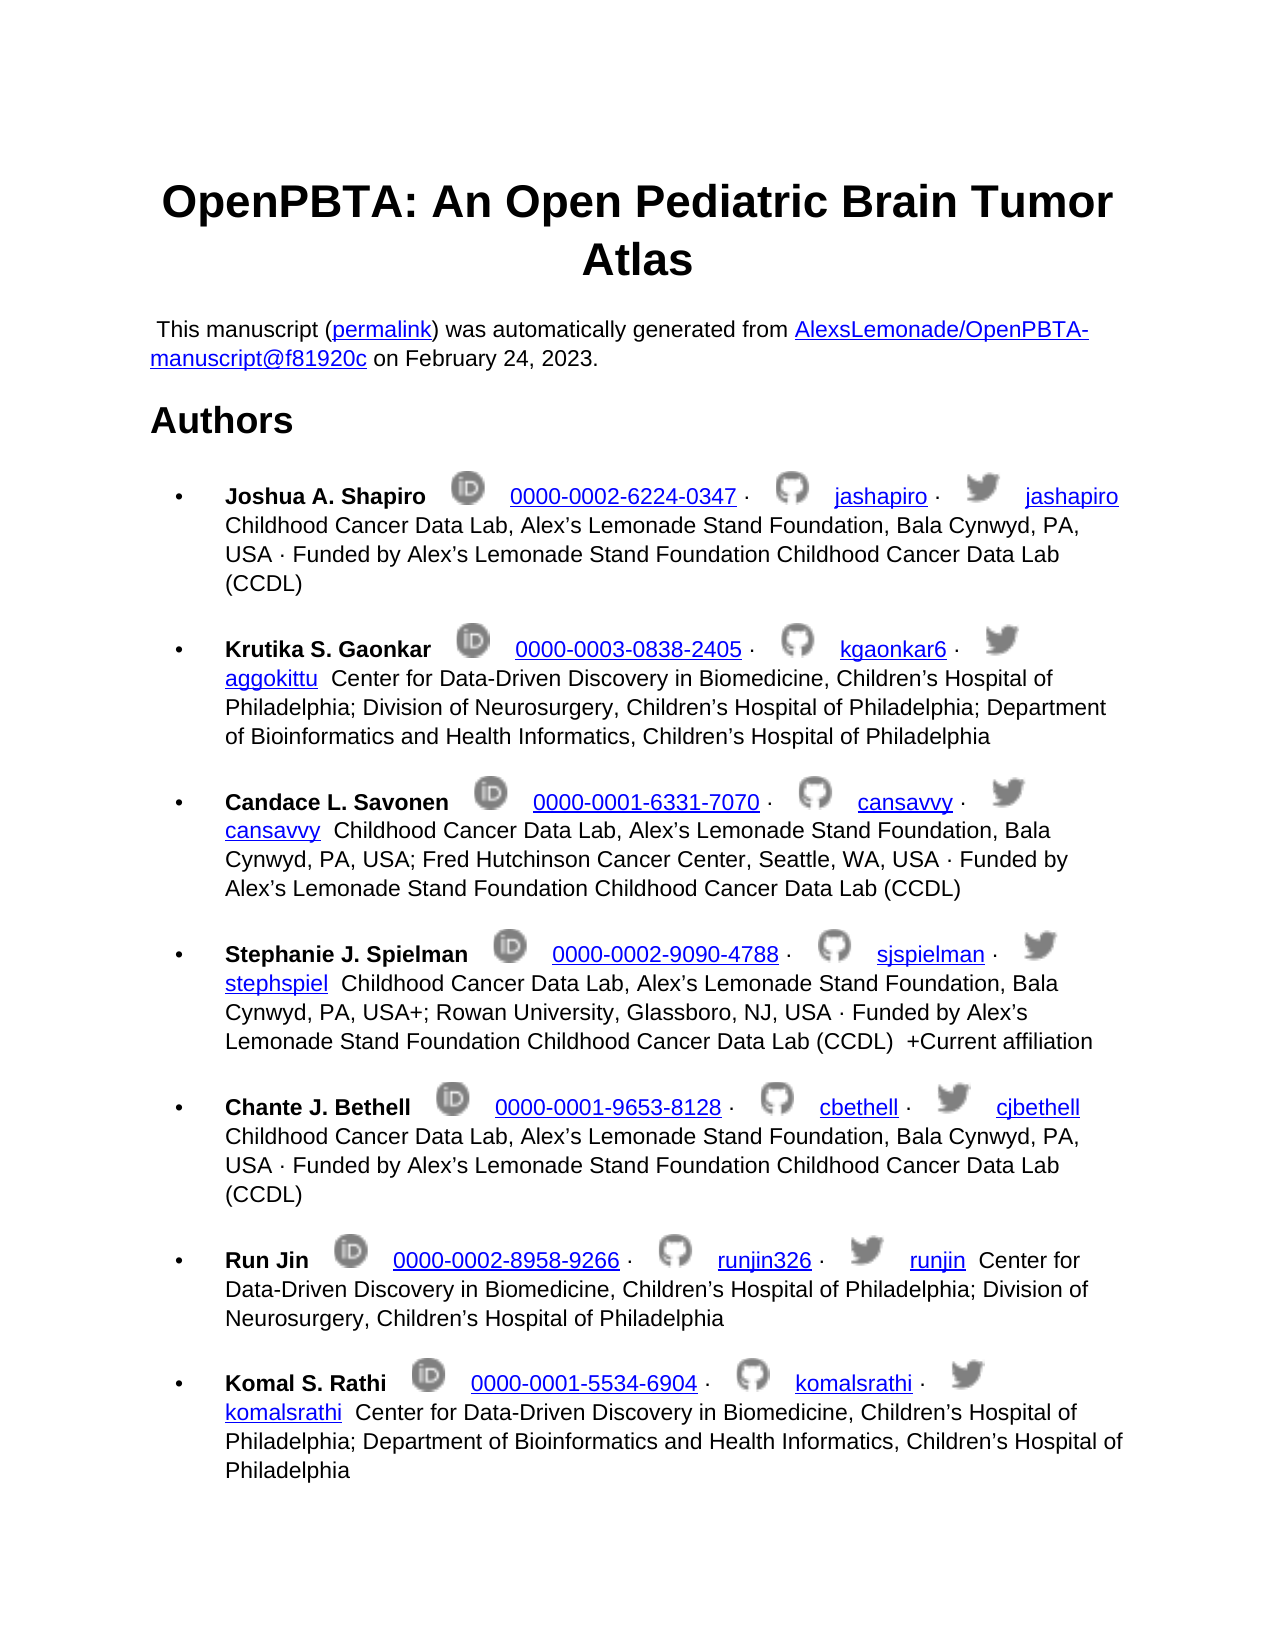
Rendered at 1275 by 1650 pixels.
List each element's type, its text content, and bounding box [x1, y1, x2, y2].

picture [436, 1082, 470, 1116]
picture [951, 1358, 985, 1392]
text This manuscript (permalink) was automatically generated from AlexsLemonade/OpenPBTA-manuscript@f81920c on February 24, 2023. [150, 316, 1125, 371]
picture [966, 471, 1001, 505]
list Krutika S. Gaonkar 0000-0003-0838-2405 · kgaonkar6 · aggokittu Center for Data-Driven Discovery in Biomedicine, Children’s Hospital of Philadelphia; Division of Neurosurgery, Children’s Hospital of Philadelphia; Department of Bioinformatics and Health Informatics, Children’s Hospital of Philadelphia [175, 624, 1125, 749]
picture [937, 1082, 971, 1116]
picture [1024, 929, 1058, 963]
picture [658, 1234, 693, 1268]
picture [851, 1234, 885, 1268]
picture [474, 776, 508, 810]
picture [736, 1358, 770, 1392]
picture [493, 929, 527, 963]
list Joshua A. Shapiro 0000-0002-6224-0347 · jashapiro · jashapiro Childhood Cancer Data Lab, Alex’s Lemonade Stand Foundation, Bala Cynwyd, PA, USA · Funded by Alex’s Lemonade Stand Foundation Childhood Cancer Data Lab (CCDL) [175, 471, 1125, 596]
list Stephanie J. Spielman 0000-0002-9090-4788 · sjspielman · stephspiel Childhood Cancer Data Lab, Alex’s Lemonade Stand Foundation, Bala Cynwyd, PA, USA+; Rowan University, Glassboro, NJ, USA · Funded by Alex’s Lemonade Stand Foundation Childhood Cancer Data Lab (CCDL) +Current affiliation [175, 929, 1125, 1054]
picture [992, 776, 1026, 810]
subtitle Authors [150, 399, 1125, 442]
picture [986, 623, 1020, 658]
picture [818, 929, 852, 963]
picture [451, 471, 485, 505]
list Candace L. Savonen 0000-0001-6331-7070 · cansavvy · cansavvy Childhood Cancer Data Lab, Alex’s Lemonade Stand Foundation, Bala Cynwyd, PA, USA; Fred Hutchinson Cancer Center, Seattle, WA, USA · Funded by Alex’s Lemonade Stand Foundation Childhood Cancer Data Lab (CCDL) [175, 777, 1125, 902]
title OpenPBTA: An Open Pediatric Brain Tumor Atlas [150, 175, 1125, 286]
picture [334, 1234, 368, 1268]
list Run Jin 0000-0002-8958-9266 · runjin326 · runjin Center for Data-Driven Discovery in Biomedicine, Children’s Hospital of Philadelphia; Division of Neurosurgery, Children’s Hospital of Philadelphia [175, 1235, 1125, 1331]
picture [781, 623, 815, 658]
picture [798, 776, 833, 810]
picture [412, 1358, 446, 1392]
list Komal S. Rathi 0000-0001-5534-6904 · komalsrathi · komalsrathi Center for Data-Driven Discovery in Biomedicine, Children’s Hospital of Philadelphia; Department of Bioinformatics and Health Informatics, Children’s Hospital of Philadelphia [175, 1358, 1125, 1483]
list Chante J. Bethell 0000-0001-9653-8128 · cbethell · cjbethell Childhood Cancer Data Lab, Alex’s Lemonade Stand Foundation, Bala Cynwyd, PA, USA · Funded by Alex’s Lemonade Stand Foundation Childhood Cancer Data Lab (CCDL) [175, 1082, 1125, 1207]
picture [776, 471, 810, 505]
picture [760, 1082, 794, 1116]
picture [456, 623, 490, 658]
